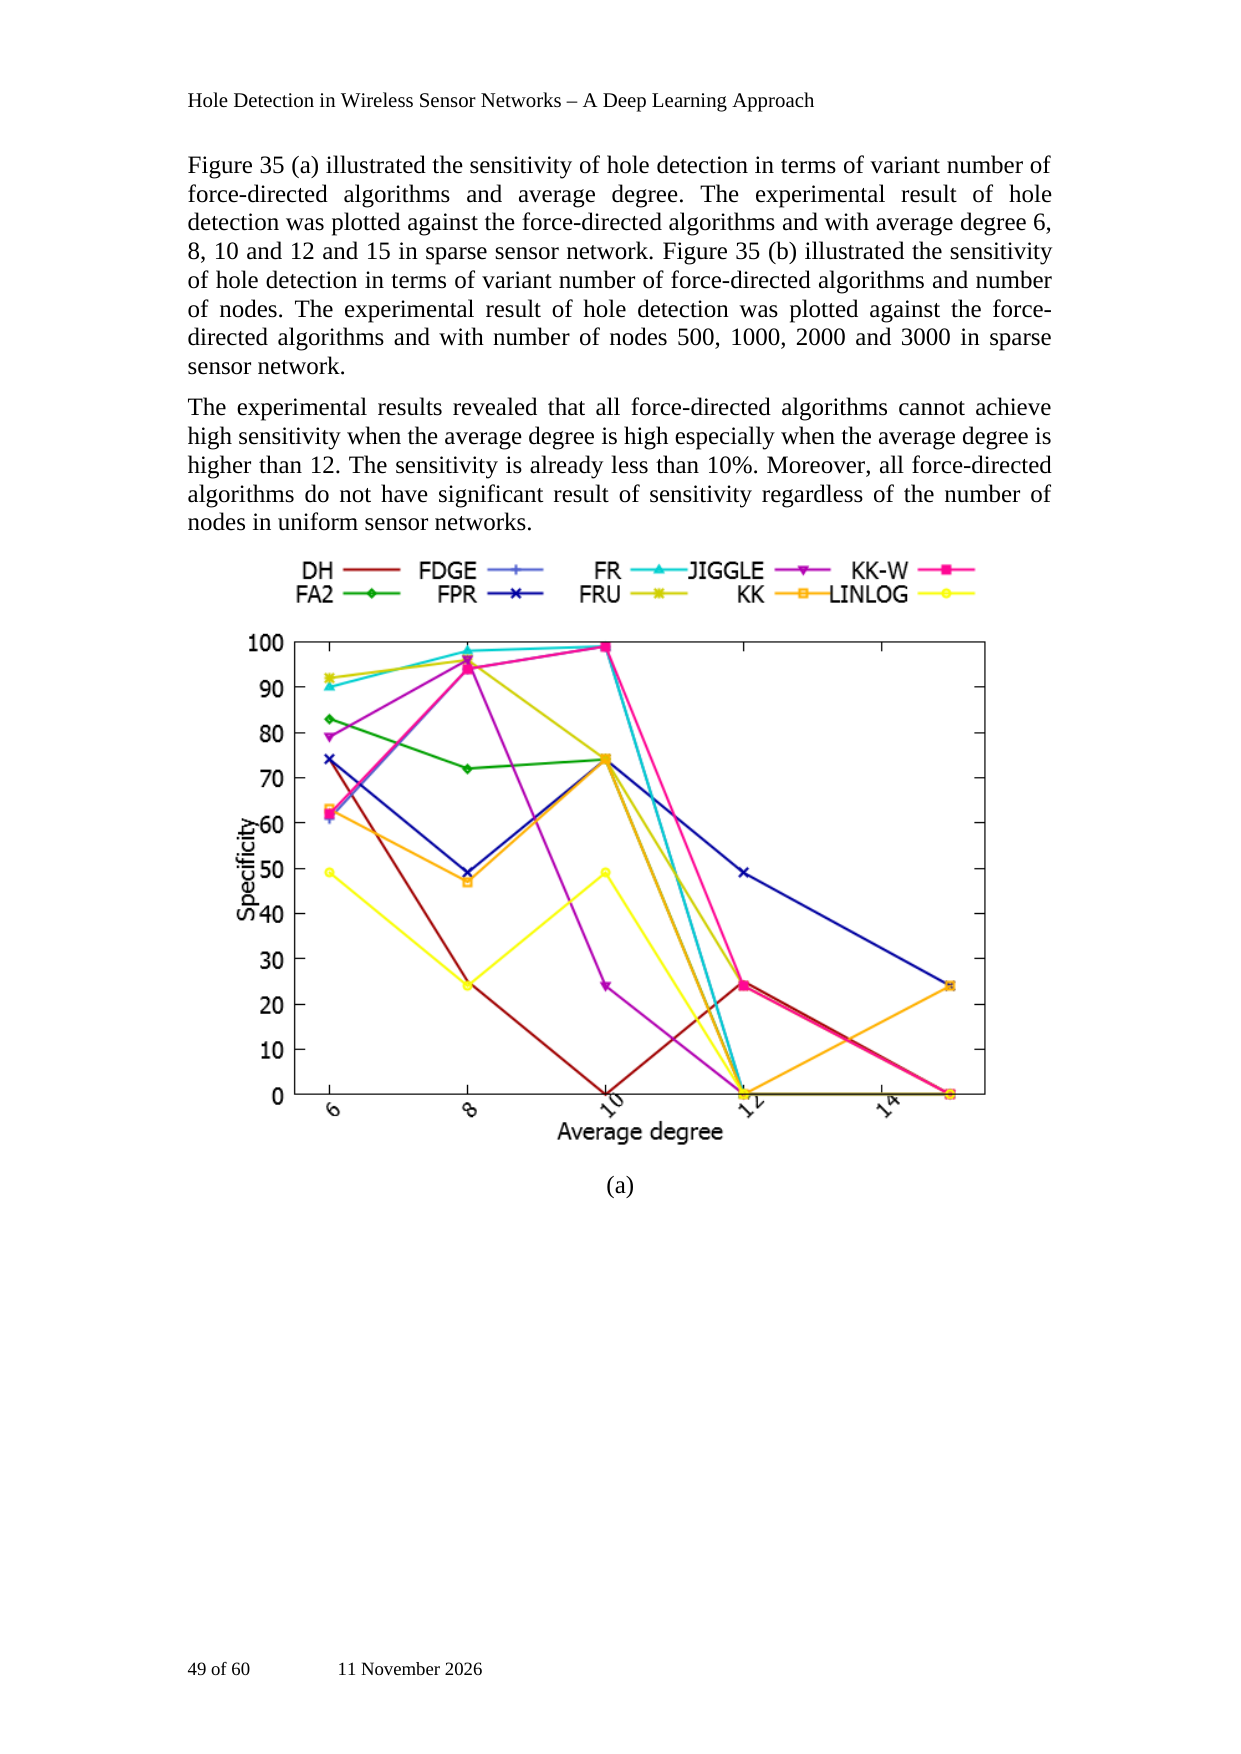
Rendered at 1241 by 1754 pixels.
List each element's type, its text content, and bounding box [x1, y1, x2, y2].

text (a) [187, 1170, 1053, 1199]
picture [222, 548, 1018, 1146]
text The experimental results revealed that all force-directed algorithms cannot achieve high sensitivity when the average degree is high especially when the average degree is higher than 12. The sensitivity is already less than 10%. Moreover, all force-directed algorithms do not have significant result of sensitivity regardless of the number of nodes in uniform sensor networks. [187, 392, 1053, 536]
text Figure 35 (a) illustrated the sensitivity of hole detection in terms of variant number of force-directed algorithms and average degree. The experimental result of hole detection was plotted against the force-directed algorithms and with average degree 6, 8, 10 and 12 and 15 in sparse sensor network. Figure 35 (b) illustrated the sensitivity of hole detection in terms of variant number of force-directed algorithms and number of nodes. The experimental result of hole detection was plotted against the force-directed algorithms and with number of nodes 500, 1000, 2000 and 3000 in sparse sensor network. [187, 150, 1053, 380]
